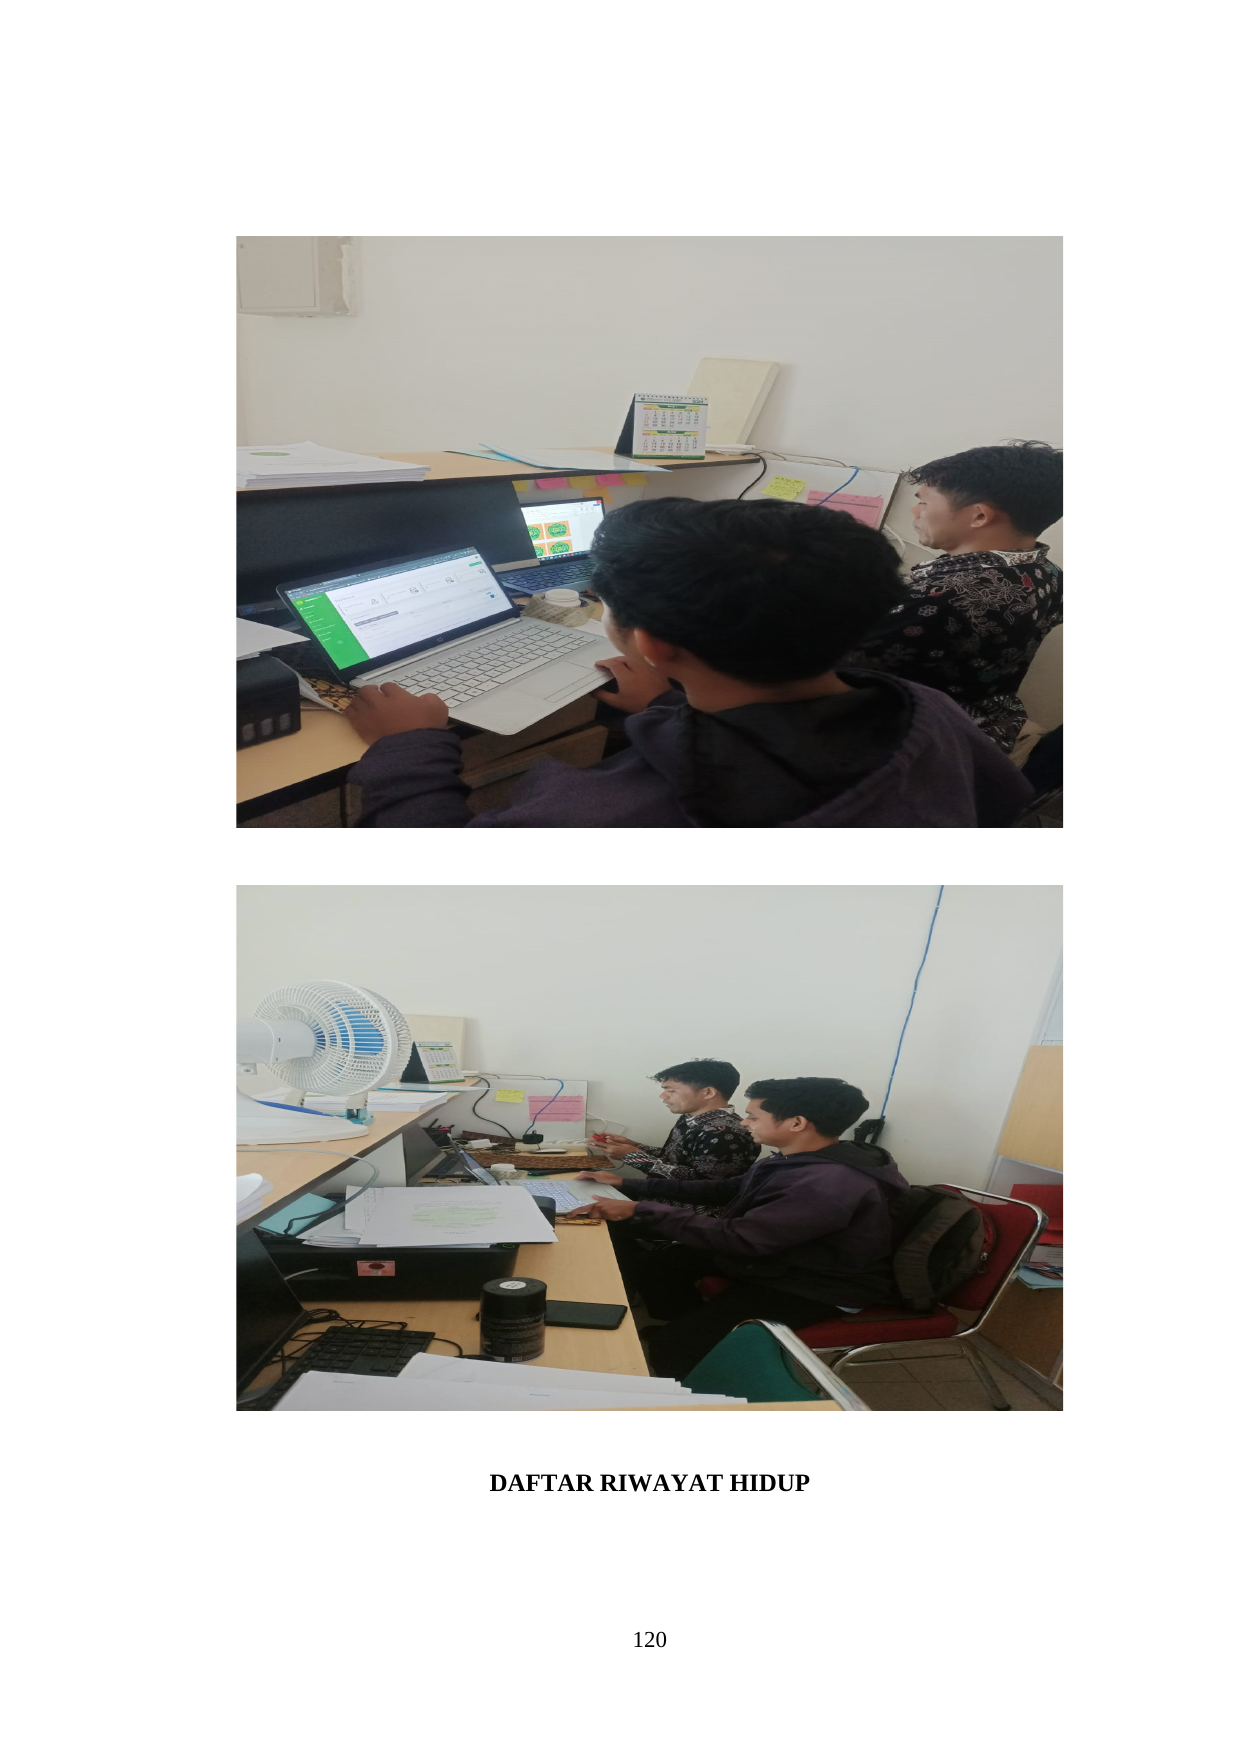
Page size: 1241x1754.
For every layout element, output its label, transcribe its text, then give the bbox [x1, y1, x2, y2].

text DAFTAR RIWAYAT HIDUP [236, 1468, 1063, 1497]
picture [236, 236, 1064, 828]
picture [236, 885, 1064, 1411]
